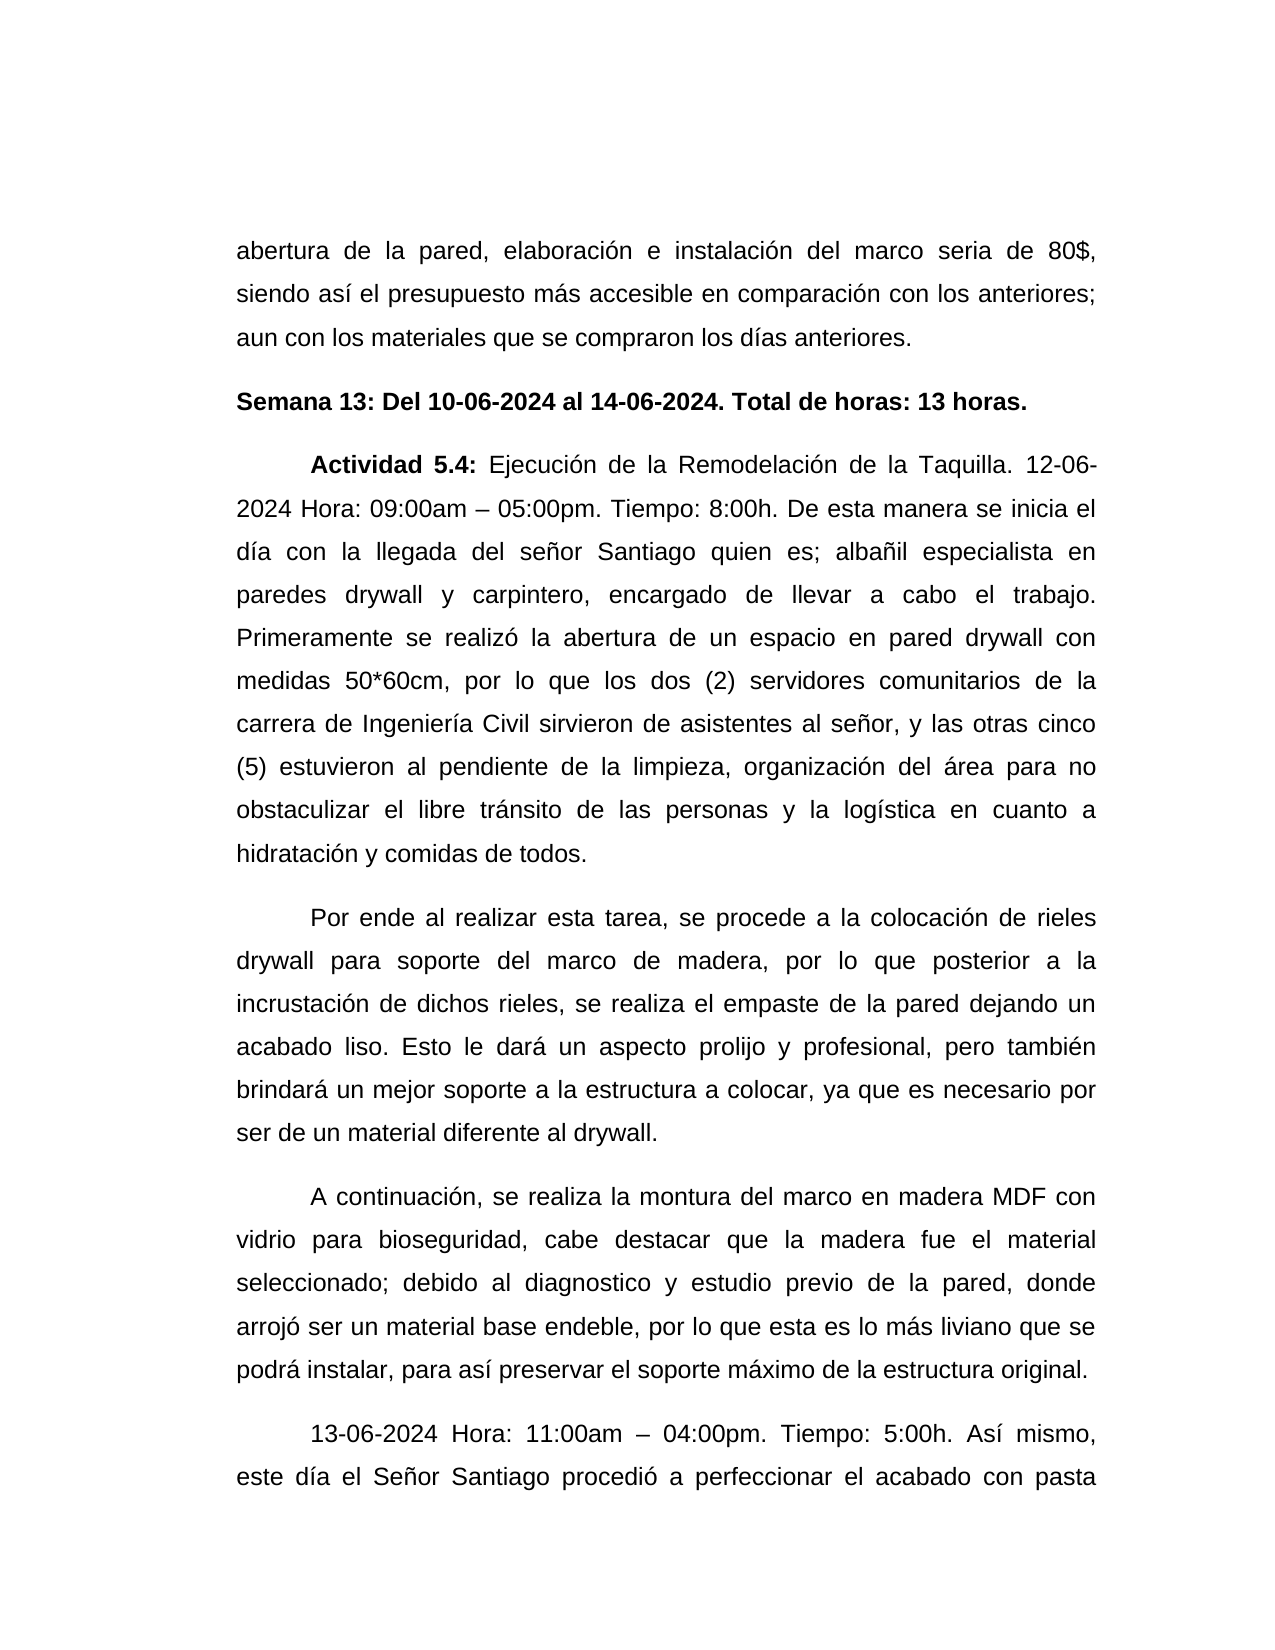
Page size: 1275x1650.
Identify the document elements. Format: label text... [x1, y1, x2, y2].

text Semana 13: Del 10-06-2024 al 14-06-2024. Total de horas: 13 horas. [236, 386, 1098, 415]
text A continuación, se realiza la montura del marco en madera MDF con vidrio para bioseguridad, cabe destacar que la madera fue el material seleccionado; debido al diagnostico y estudio previo de la pared, donde arrojó ser un material base endeble, por lo que esta es lo más liviano que se podrá instalar, para así preservar el soporte máximo de la estructura original. [236, 1182, 1098, 1383]
text Actividad 5.4: Ejecución de la Remodelación de la Taquilla. 12-06-2024 Hora: 09:00am – 05:00pm. Tiempo: 8:00h. De esta manera se inicia el día con la llegada del señor Santiago quien es; albañil especialista en paredes drywall y carpintero, encargado de llevar a cabo el trabajo. Primeramente se realizó la abertura de un espacio en pared drywall con medidas 50*60cm, por lo que los dos (2) servidores comunitarios de la carrera de Ingeniería Civil sirvieron de asistentes al señor, y las otras cinco (5) estuvieron al pendiente de la limpieza, organización del área para no obstaculizar el libre tránsito de las personas y la logística en cuanto a hidratación y comidas de todos. [236, 450, 1098, 867]
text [236, 1418, 1098, 1490]
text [236, 236, 1098, 351]
text Por ende al realizar esta tarea, se procede a la colocación de rieles drywall para soporte del marco de madera, por lo que posterior a la incrustación de dichos rieles, se realiza el empaste de la pared dejando un acabado liso. Esto le dará un aspecto prolijo y profesional, pero también brindará un mejor soporte a la estructura a colocar, ya que es necesario por ser de un material diferente al drywall. [236, 902, 1098, 1147]
